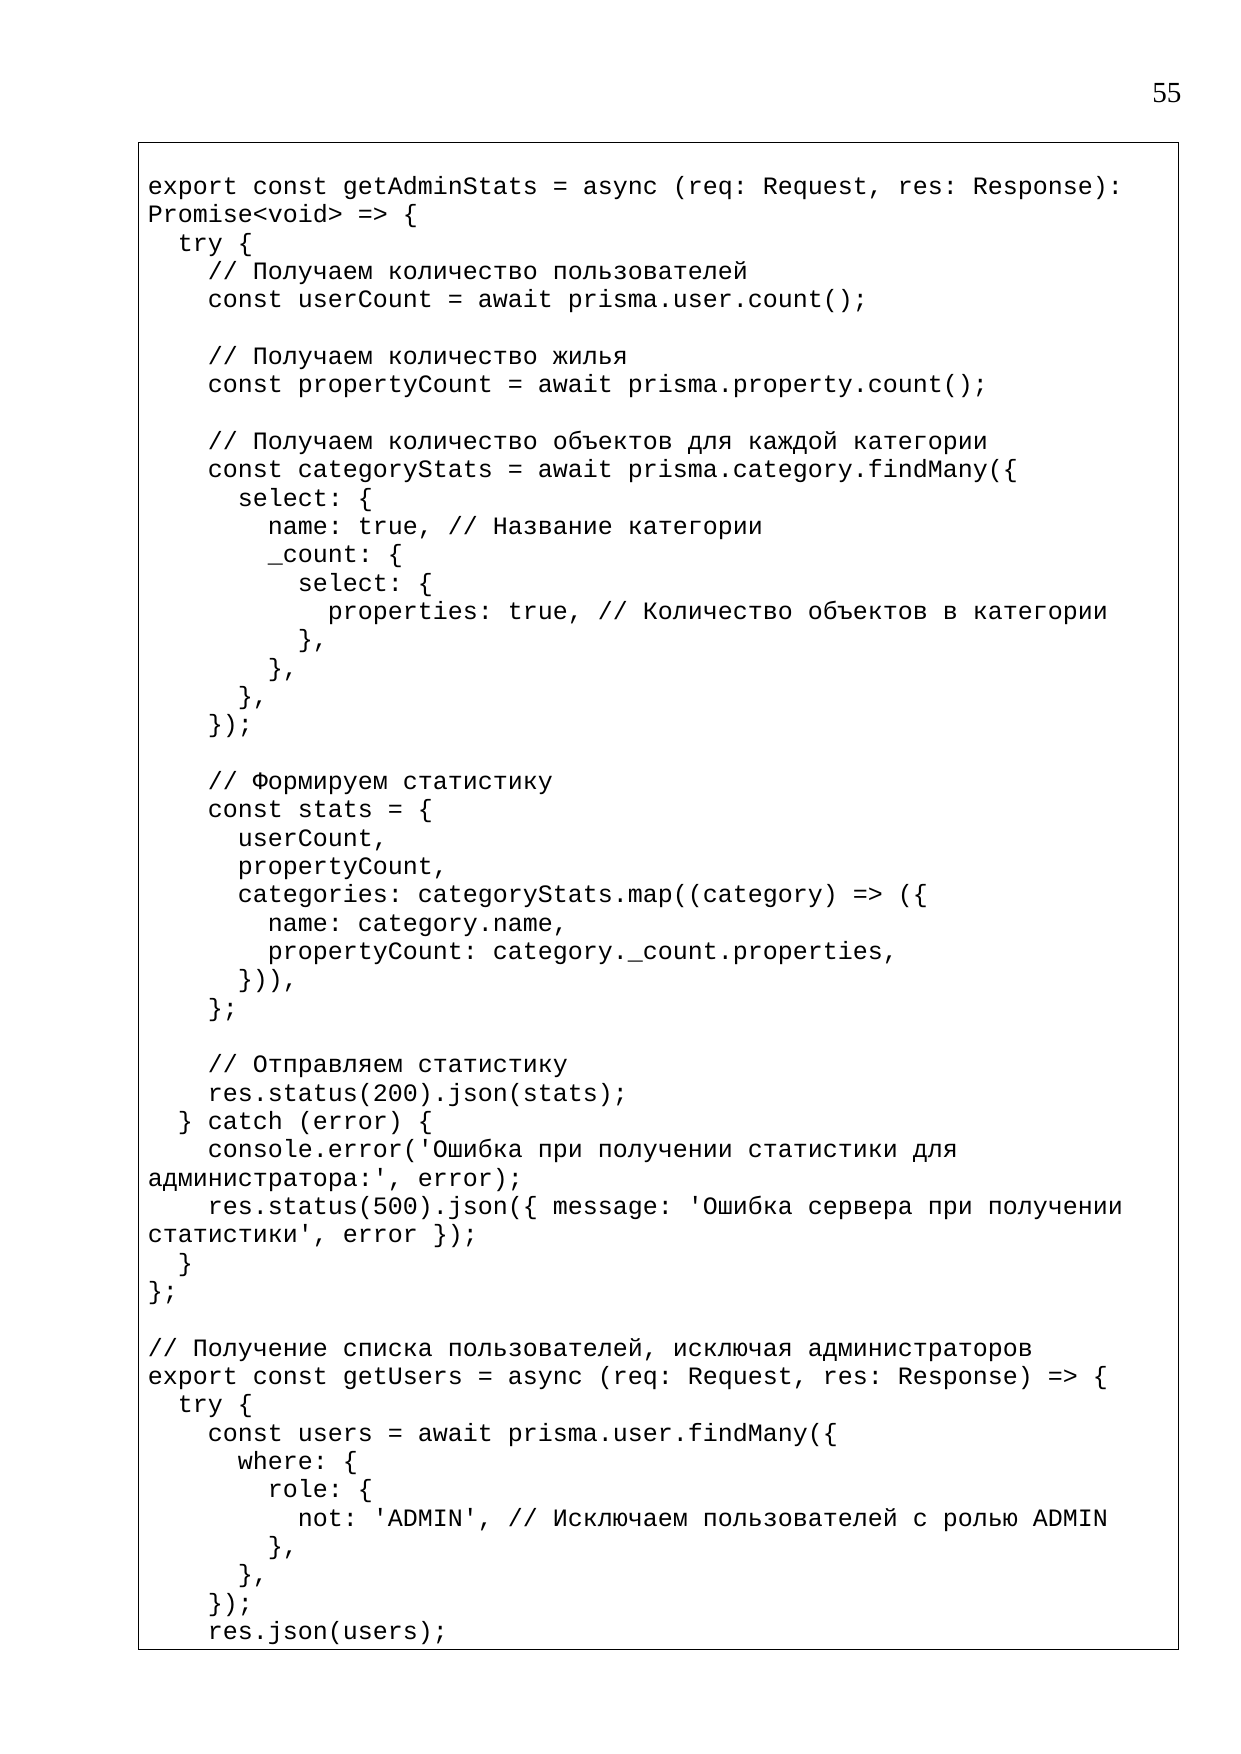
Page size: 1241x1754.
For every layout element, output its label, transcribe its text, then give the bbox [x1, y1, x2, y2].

text export const getUsers = async (req: Request, res: Response) => { [139, 1360, 1178, 1389]
text }); [139, 709, 1178, 740]
text properties: true, // Количество объектов в категории [139, 595, 1178, 624]
text const users = await prisma.user.findMany({ [139, 1417, 1178, 1445]
text } [139, 1247, 1178, 1275]
text }, [139, 1530, 1178, 1559]
text const stats = { [139, 794, 1178, 822]
text res.json(users); [139, 1615, 1178, 1649]
text select: { [139, 482, 1178, 510]
text _count: { [139, 539, 1178, 567]
text })), [139, 964, 1178, 992]
text propertyCount: category._count.properties, [139, 935, 1178, 964]
text // Формируем статистику [139, 765, 1178, 794]
text }; [139, 992, 1178, 1023]
text }, [139, 624, 1178, 652]
text name: category.name, [139, 907, 1178, 935]
text res.status(500).json({ message: 'Ошибка сервера при получении статистики', error }); [139, 1190, 1178, 1247]
text }); [139, 1587, 1178, 1615]
text }; [139, 1275, 1178, 1307]
text try { [139, 1389, 1178, 1417]
text export const getAdminStats = async (req: Request, res: Response): Promise<void> => { [139, 170, 1178, 227]
text const categoryStats = await prisma.category.findMany({ [139, 454, 1178, 482]
text role: { [139, 1474, 1178, 1502]
text } catch (error) { [139, 1105, 1178, 1134]
text select: { [139, 567, 1178, 595]
text const propertyCount = await prisma.property.count(); [139, 369, 1178, 400]
text console.error('Ошибка при получении статистики для администратора:', error); [139, 1134, 1178, 1190]
text const userCount = await prisma.user.count(); [139, 284, 1178, 315]
text // Получаем количество жилья [139, 340, 1178, 369]
text // Получаем количество объектов для каждой категории [139, 425, 1178, 454]
text // Получаем количество пользователей [139, 255, 1178, 284]
text categories: categoryStats.map((category) => ({ [139, 879, 1178, 907]
text name: true, // Название категории [139, 510, 1178, 539]
text propertyCount, [139, 850, 1178, 879]
text userCount, [139, 822, 1178, 850]
text }, [139, 1559, 1178, 1587]
text // Получение списка пользователей, исключая администраторов [139, 1332, 1178, 1360]
text not: 'ADMIN', // Исключаем пользователей с ролью ADMIN [139, 1502, 1178, 1530]
text // Отправляем статистику [139, 1049, 1178, 1077]
text }, [139, 652, 1178, 680]
text }, [139, 680, 1178, 709]
text res.status(200).json(stats); [139, 1077, 1178, 1105]
text try { [139, 227, 1178, 255]
text where: { [139, 1445, 1178, 1474]
